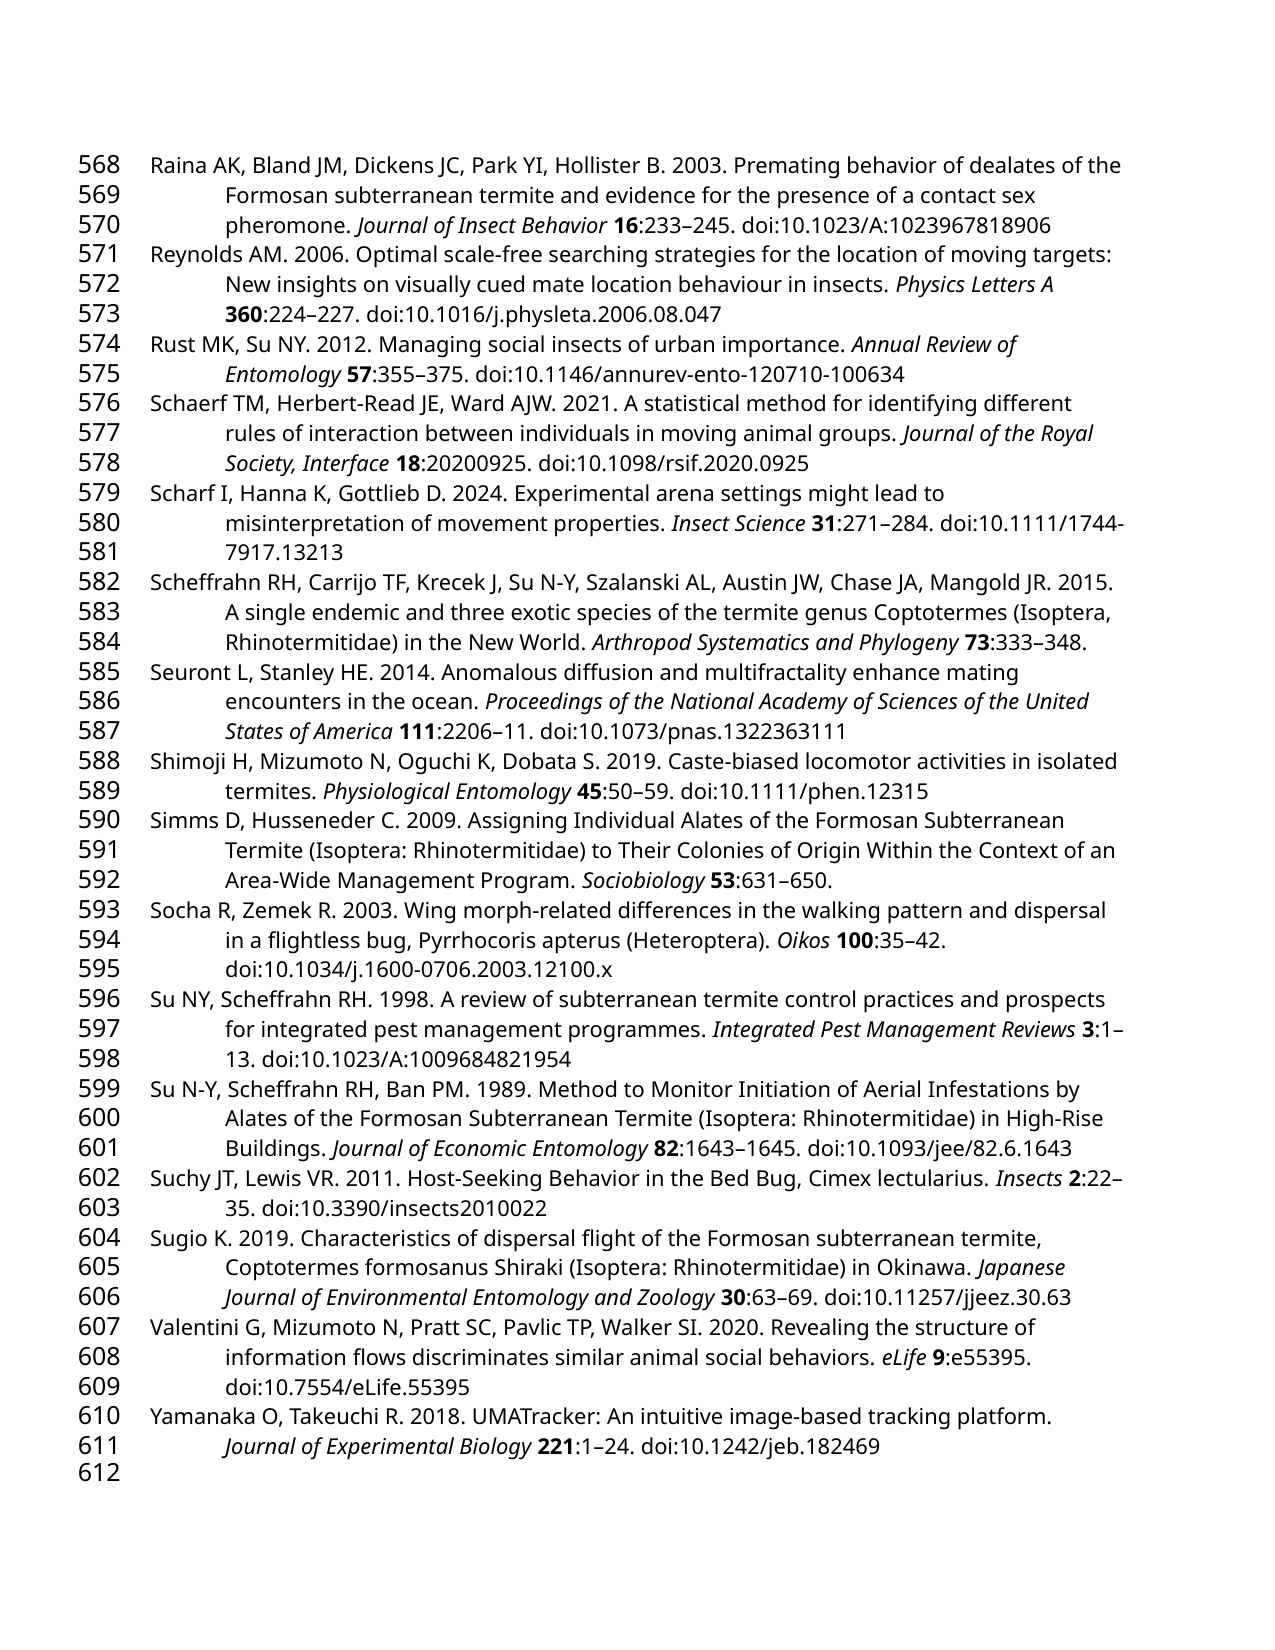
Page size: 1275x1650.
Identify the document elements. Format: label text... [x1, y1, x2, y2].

text Scheffrahn RH, Carrijo TF, Krecek J, Su N-Y, Szalanski AL, Austin JW, Chase JA, Mangold JR. 2015. A single endemic and three exotic species of the termite genus Coptotermes (Isoptera, Rhinotermitidae) in the New World. Arthropod Systematics and Phylogeny 73:333–348. [150, 567, 1125, 656]
text Schaerf TM, Herbert-Read JE, Ward AJW. 2021. A statistical method for identifying different rules of interaction between individuals in moving animal groups. Journal of the Royal Society, Interface 18:20200925. doi:10.1098/rsif.2020.0925 [150, 388, 1125, 478]
text Valentini G, Mizumoto N, Pratt SC, Pavlic TP, Walker SI. 2020. Revealing the structure of information flows discriminates similar animal social behaviors. eLife 9:e55395. doi:10.7554/eLife.55395 [150, 1312, 1125, 1401]
text Socha R, Zemek R. 2003. Wing morph-related differences in the walking pattern and dispersal in a flightless bug, Pyrrhocoris apterus (Heteroptera). Oikos 100:35–42. doi:10.1034/j.1600-0706.2003.12100.x [150, 895, 1125, 984]
text Sugio K. 2019. Characteristics of dispersal flight of the Formosan subterranean termite, Coptotermes formosanus Shiraki (Isoptera: Rhinotermitidae) in Okinawa. Japanese Journal of Environmental Entomology and Zoology 30:63–69. doi:10.11257/jjeez.30.63 [150, 1222, 1125, 1312]
text Seuront L, Stanley HE. 2014. Anomalous diffusion and multifractality enhance mating encounters in the ocean. Proceedings of the National Academy of Sciences of the United States of America 111:2206–11. doi:10.1073/pnas.1322363111 [150, 656, 1125, 746]
text Su N-Y, Scheffrahn RH, Ban PM. 1989. Method to Monitor Initiation of Aerial Infestations by Alates of the Formosan Subterranean Termite (Isoptera: Rhinotermitidae) in High-Rise Buildings. Journal of Economic Entomology 82:1643–1645. doi:10.1093/jee/82.6.1643 [150, 1073, 1125, 1163]
text Simms D, Husseneder C. 2009. Assigning Individual Alates of the Formosan Subterranean Termite (Isoptera: Rhinotermitidae) to Their Colonies of Origin Within the Context of an Area-Wide Management Program. Sociobiology 53:631–650. [150, 805, 1125, 895]
text Scharf I, Hanna K, Gottlieb D. 2024. Experimental arena settings might lead to misinterpretation of movement properties. Insect Science 31:271–284. doi:10.1111/1744-7917.13213 [150, 478, 1125, 567]
text Shimoji H, Mizumoto N, Oguchi K, Dobata S. 2019. Caste-biased locomotor activities in isolated termites. Physiological Entomology 45:50–59. doi:10.1111/phen.12315 [150, 746, 1125, 805]
text Raina AK, Bland JM, Dickens JC, Park YI, Hollister B. 2003. Premating behavior of dealates of the Formosan subterranean termite and evidence for the presence of a contact sex pheromone. Journal of Insect Behavior 16:233–245. doi:10.1023/A:1023967818906 [150, 150, 1125, 239]
text Rust MK, Su NY. 2012. Managing social insects of urban importance. Annual Review of Entomology 57:355–375. doi:10.1146/annurev-ento-120710-100634 [150, 329, 1125, 388]
text Su NY, Scheffrahn RH. 1998. A review of subterranean termite control practices and prospects for integrated pest management programmes. Integrated Pest Management Reviews 3:1–13. doi:10.1023/A:1009684821954 [150, 984, 1125, 1073]
text Reynolds AM. 2006. Optimal scale-free searching strategies for the location of moving targets: New insights on visually cued mate location behaviour in insects. Physics Letters A 360:224–227. doi:10.1016/j.physleta.2006.08.047 [150, 239, 1125, 329]
text Suchy JT, Lewis VR. 2011. Host-Seeking Behavior in the Bed Bug, Cimex lectularius. Insects 2:22–35. doi:10.3390/insects2010022 [150, 1163, 1125, 1222]
text Yamanaka O, Takeuchi R. 2018. UMATracker: An intuitive image-based tracking platform. Journal of Experimental Biology 221:1–24. doi:10.1242/jeb.182469 [150, 1401, 1125, 1461]
